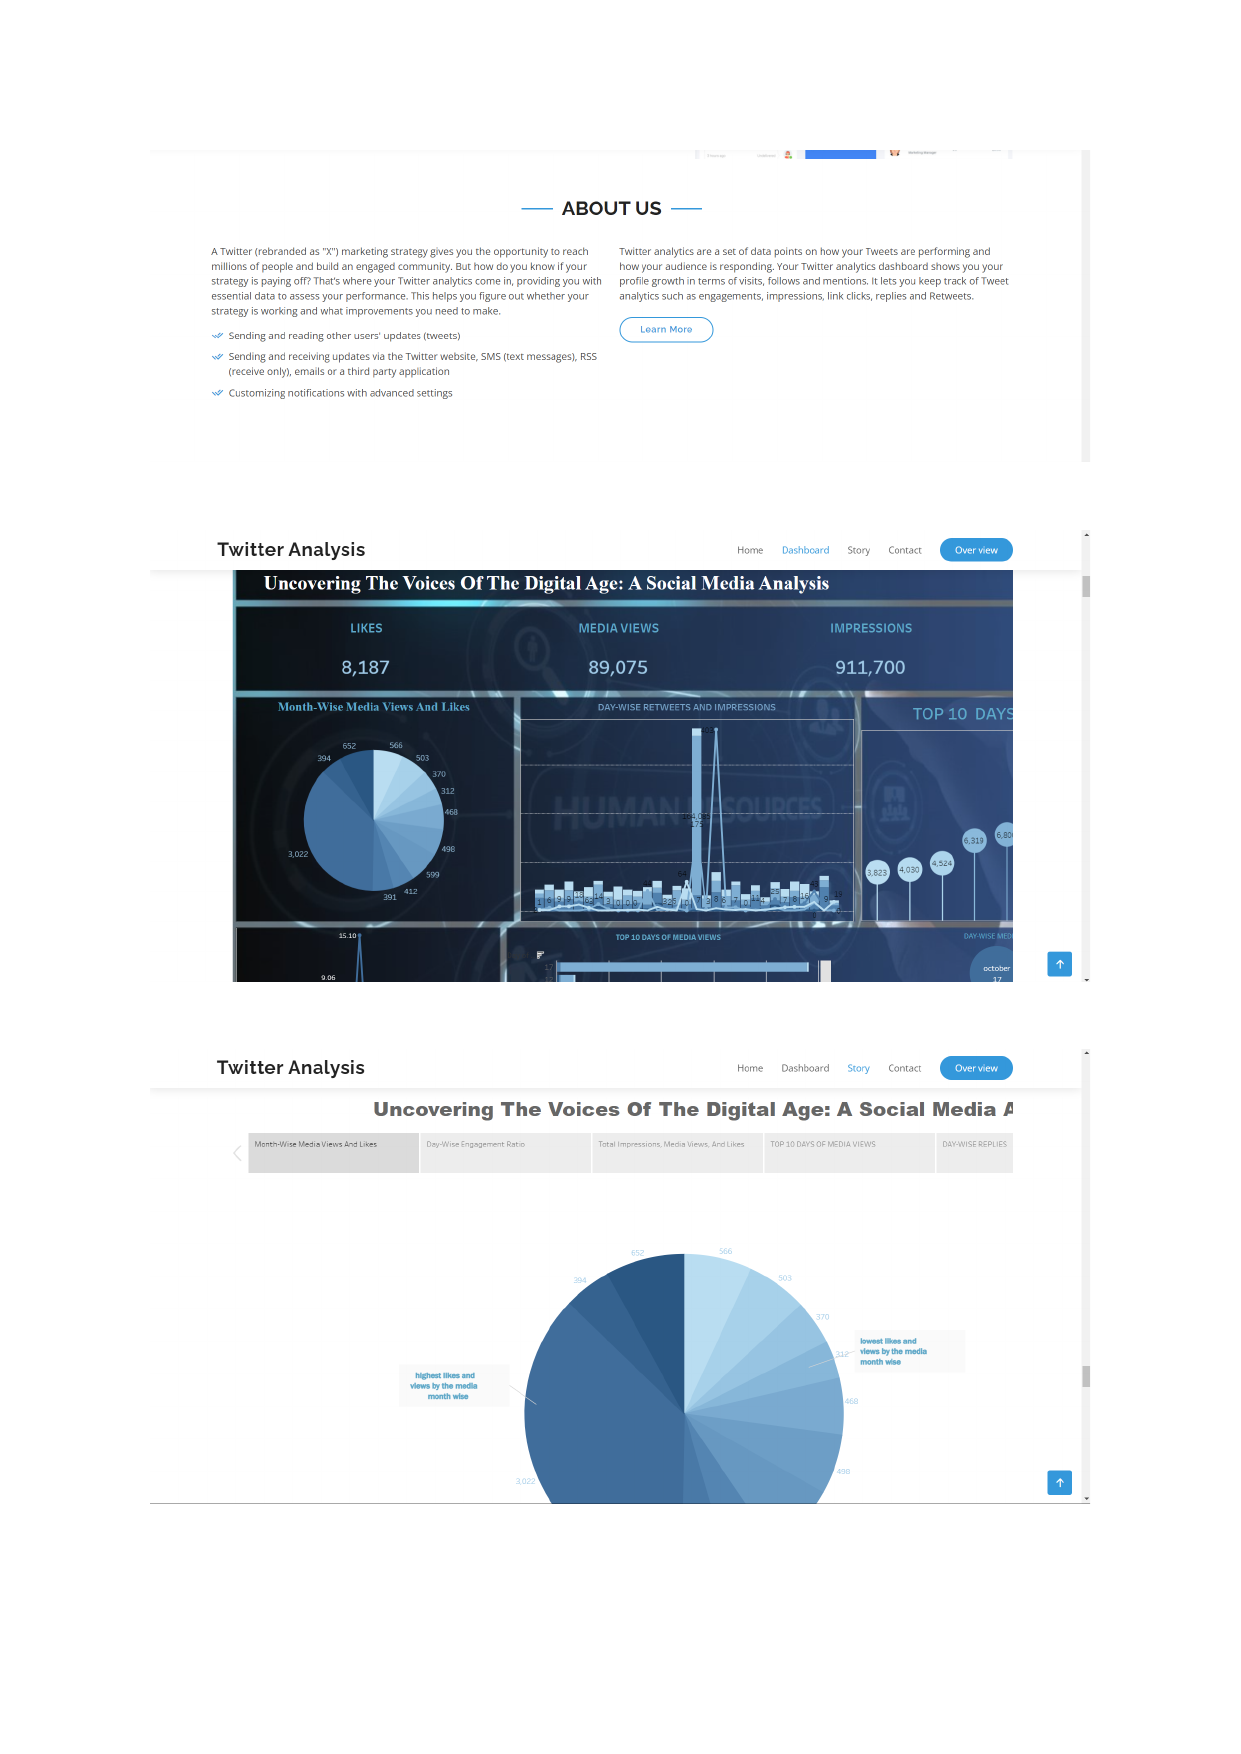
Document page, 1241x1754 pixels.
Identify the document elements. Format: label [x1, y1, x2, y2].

picture [150, 1049, 1091, 1504]
picture [150, 530, 1091, 982]
picture [150, 150, 1091, 462]
